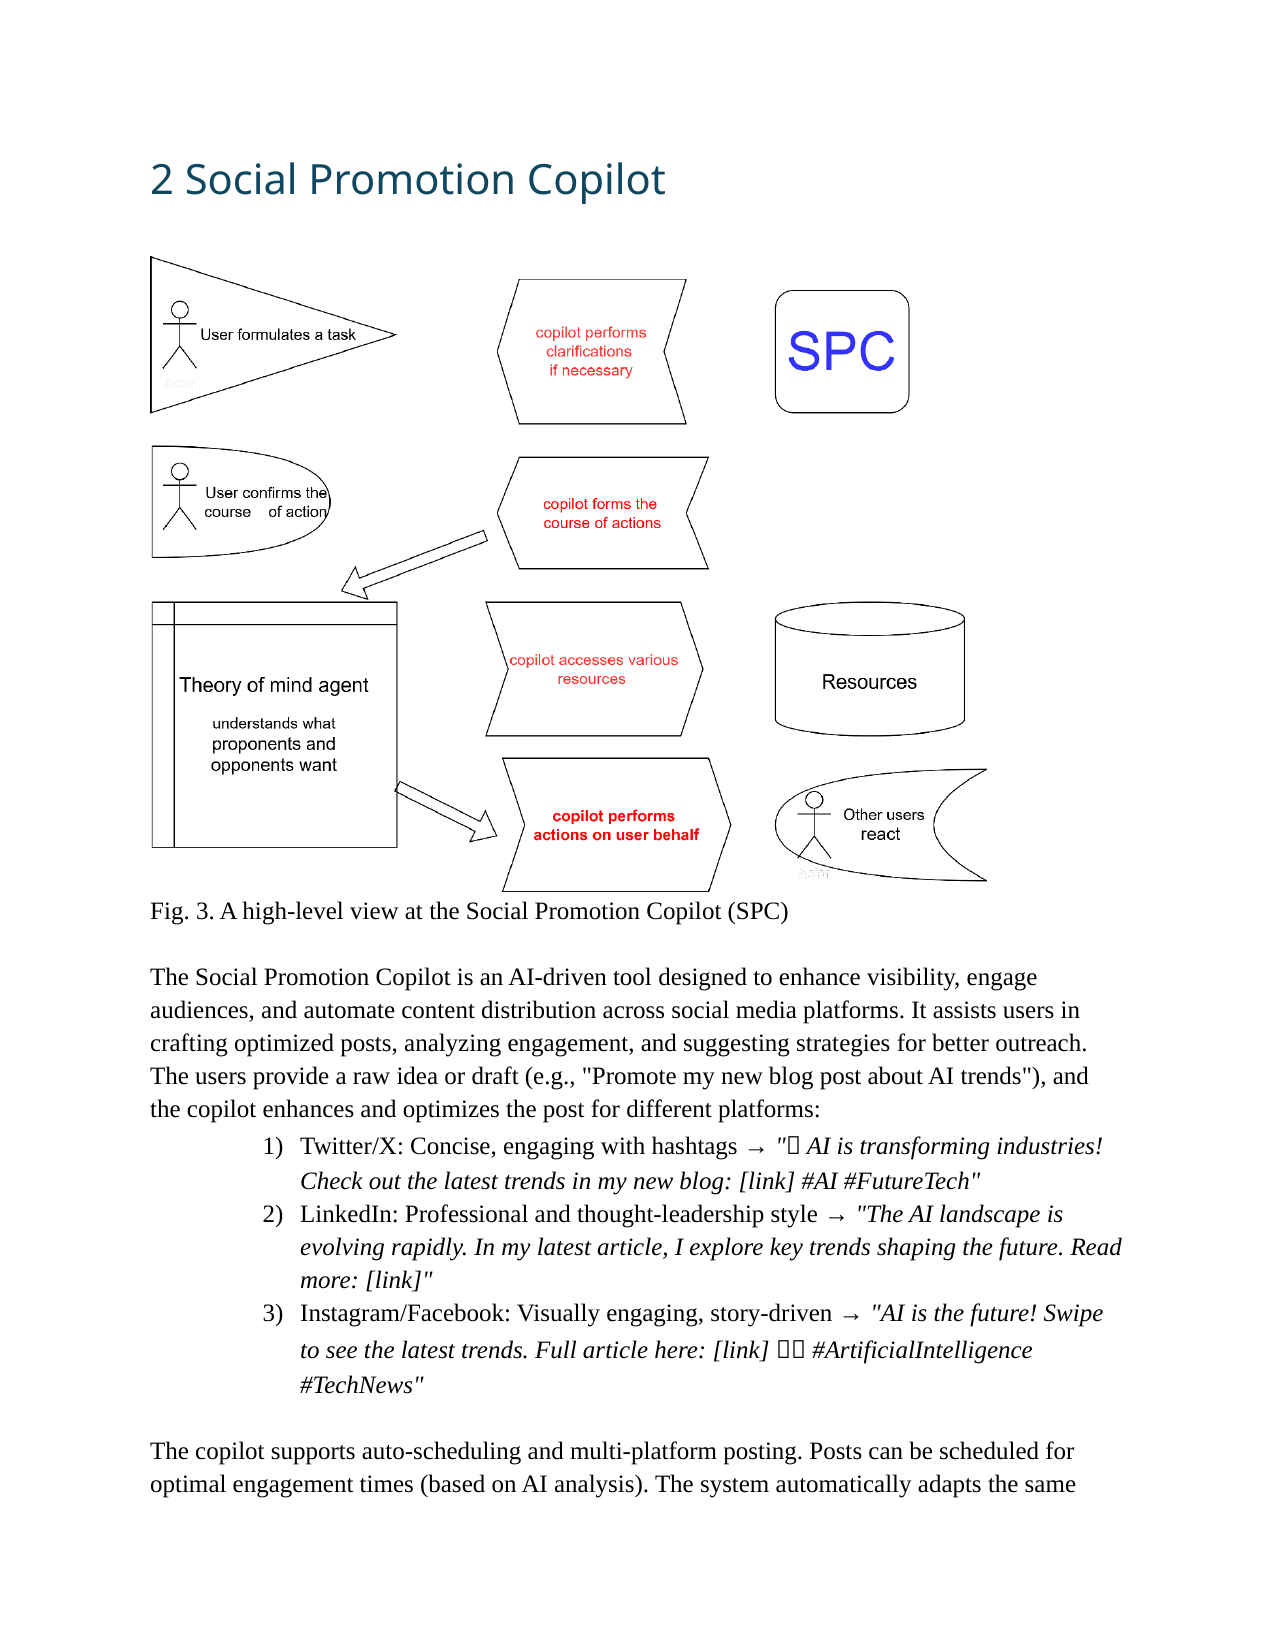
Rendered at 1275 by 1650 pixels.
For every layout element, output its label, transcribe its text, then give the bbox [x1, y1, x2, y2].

text Fig. 3. A high-level view at the Social Promotion Copilot (SPC) [150, 896, 1125, 925]
subtitle 2 Social Promotion Copilot [150, 150, 1125, 207]
text The Social Promotion Copilot is an AI-driven tool designed to enhance visibility, engage audiences, and automate content distribution across social media platforms. It assists users in crafting optimized posts, analyzing engagement, and suggesting strategies for better outreach. [150, 962, 1125, 1057]
list LinkedIn: Professional and thought-leadership style → "The AI landscape is evolving rapidly. In my latest article, I explore key trends shaping the future. Read more: [link]" [262, 1199, 1125, 1294]
list Twitter/X: Concise, engaging with hashtags → "🚀 AI is transforming industries! Check out the latest trends in my new blog: [link] #AI #FutureTech" [262, 1127, 1125, 1194]
text The users provide a raw idea or draft (e.g., "Promote my new blog post about AI trends"), and the copilot enhances and optimizes the post for different platforms: [150, 1061, 1125, 1123]
picture [150, 256, 987, 892]
list Instagram/Facebook: Visually engaging, story-driven → "AI is the future! Swipe to see the latest trends. Full article here: [link] 📲🔥 #ArtificialIntelligence #TechNews" [262, 1298, 1125, 1399]
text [150, 1436, 1125, 1498]
